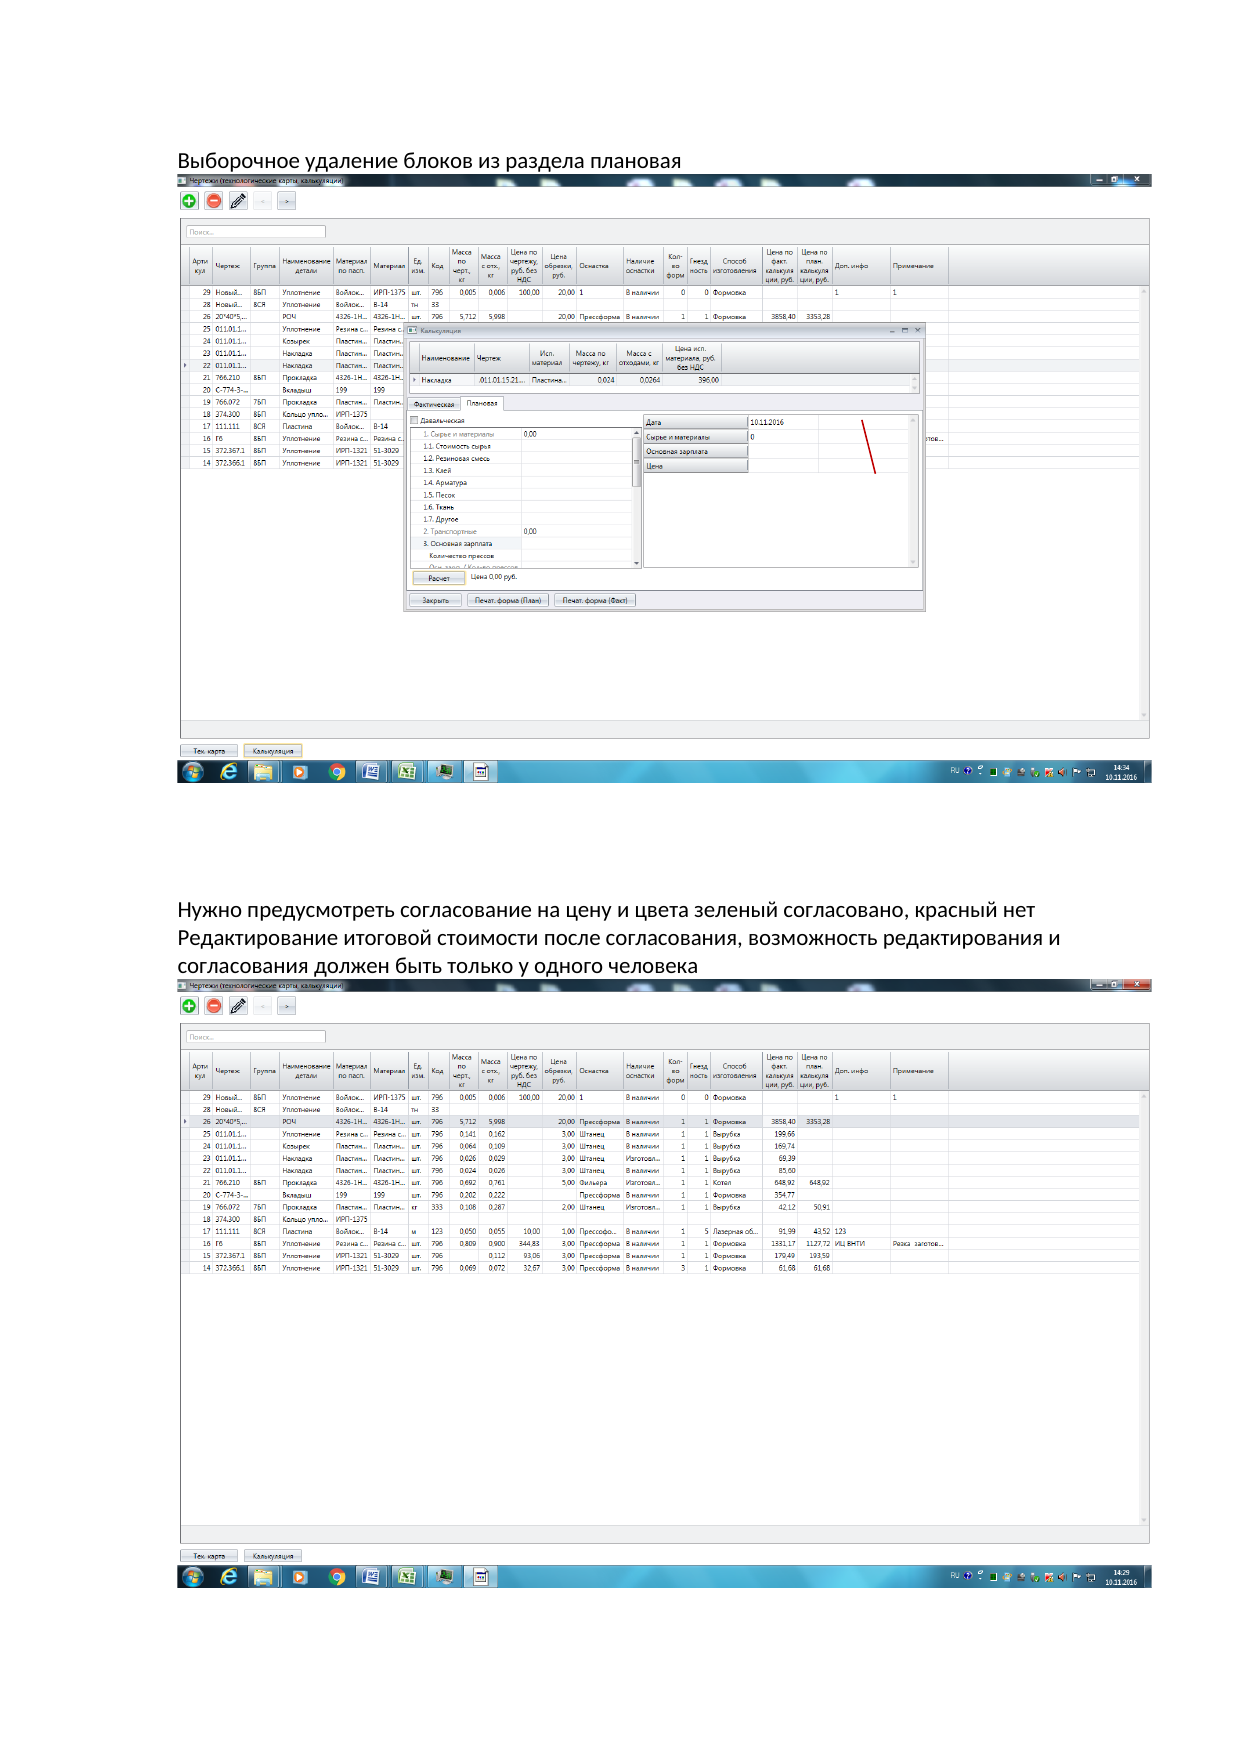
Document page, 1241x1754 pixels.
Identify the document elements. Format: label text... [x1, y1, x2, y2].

picture [177, 174, 1152, 783]
text Выборочное удаление блоков из раздела плановая [177, 146, 1152, 174]
text Нужно предусмотреть согласование на цену и цвета зеленый согласовано, красный нет [177, 895, 1152, 923]
text Редактирование итоговой стоимости после согласования, возможность редактирования и согласования должен быть только у одного человека [177, 923, 1152, 979]
picture [177, 979, 1152, 1588]
